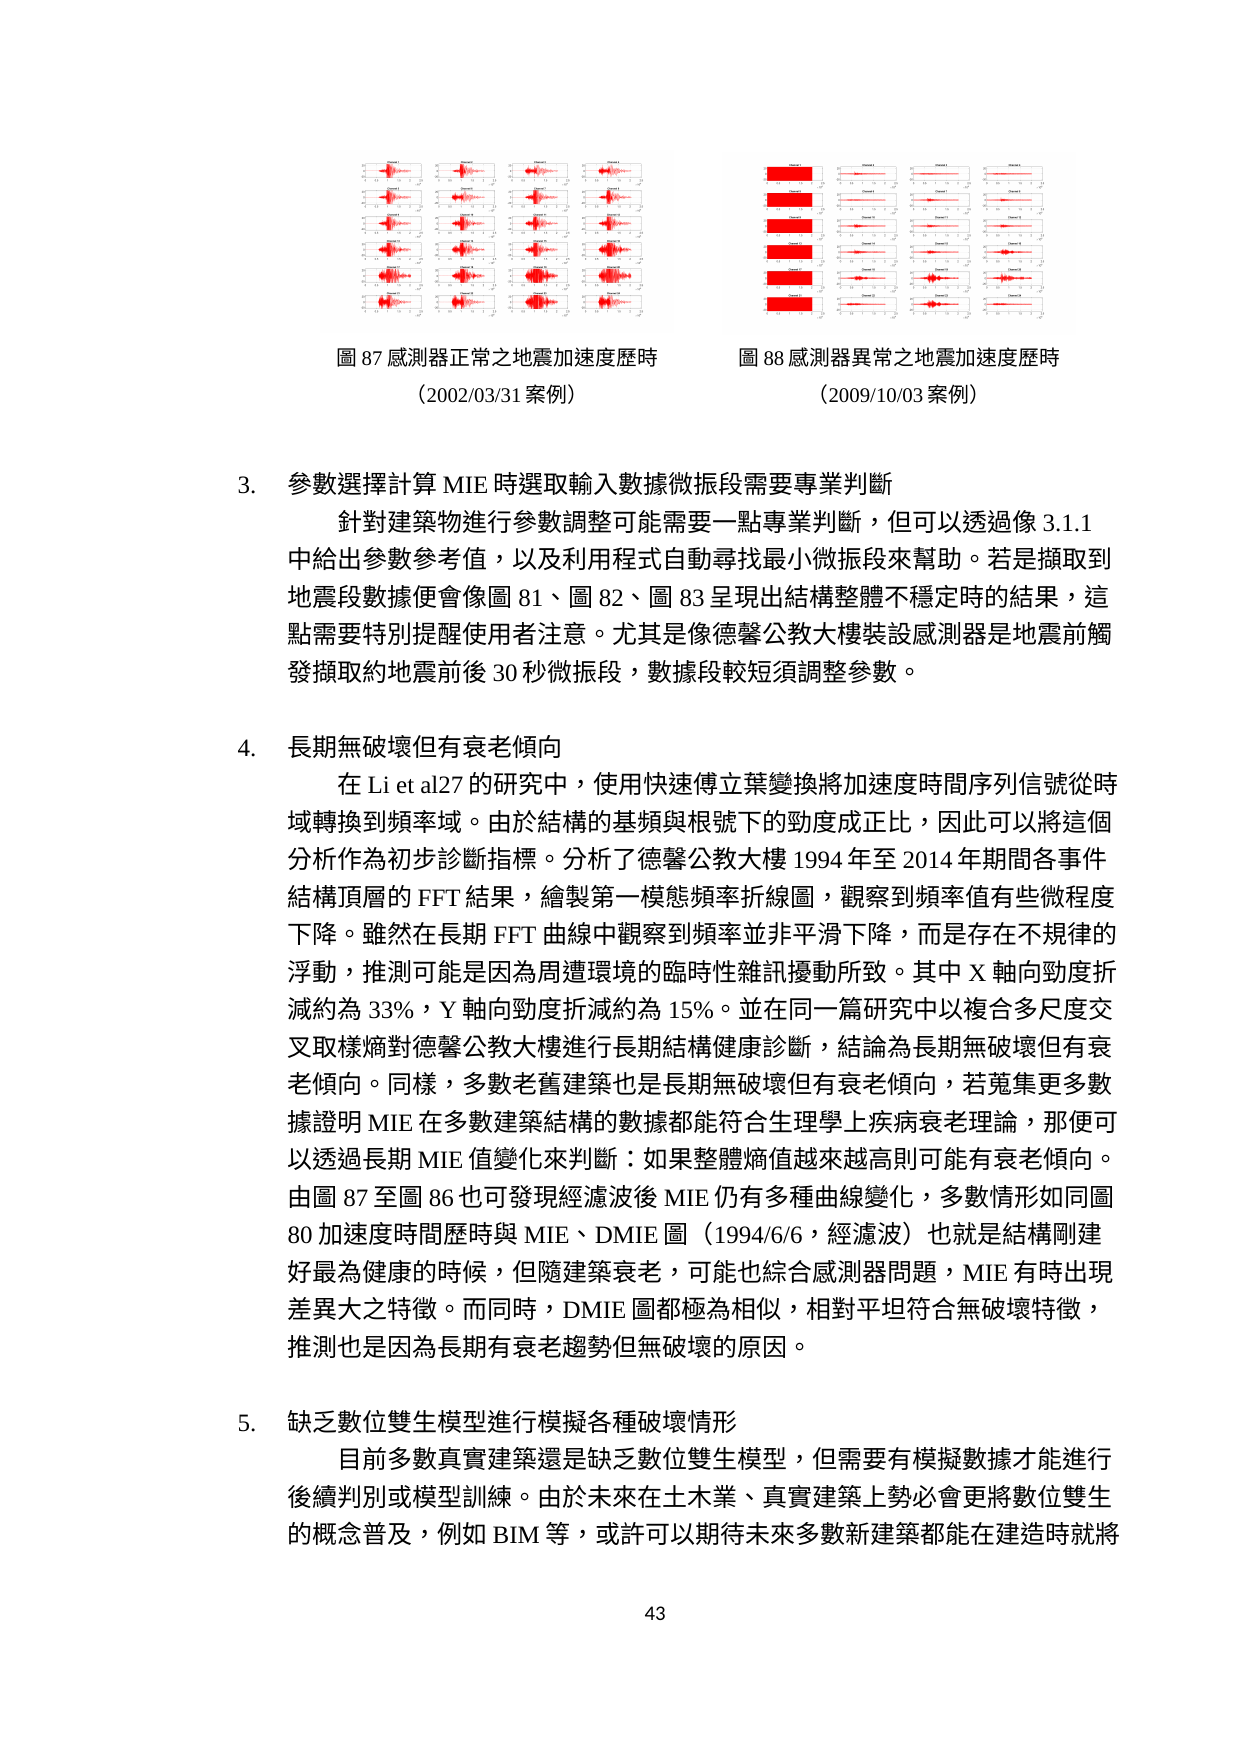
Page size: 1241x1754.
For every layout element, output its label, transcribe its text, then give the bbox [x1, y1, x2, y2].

list 參數選擇計算MIE時選取輸入數據微振段需要專業判斷 [237, 464, 1122, 502]
list 長期無破壞但有衰老傾向 [237, 727, 1122, 764]
picture [319, 150, 674, 333]
text 針對建築物進行參數調整可能需要一點專業判斷，但可以透過像5.1.1中給出參數參考值，以及利用程式自動尋找最小微振段來幫助。若是擷取到地震段數據便會像圖 81、圖 82、圖 83呈現出結構整體不穩定時的結果，這點需要特別提醒使用者注意。尤其是像德馨公教大樓裝設感測器是地震前觸發擷取約地震前後30秒微振段，數據段較短須調整參數。 [287, 502, 1122, 689]
text 在Li et al27的研究中，使用快速傅立葉變換將加速度時間序列信號從時域轉換到頻率域。由於結構的基頻與根號下的勁度成正比，因此可以將這個分析作為初步診斷指標。分析了德馨公教大樓1994年至2014年期間各事件結構頂層的FFT結果，繪製第一模態頻率折線圖，觀察到頻率值有些微程度下降。雖然在長期 FFT 曲線中觀察到頻率並非平滑下降，而是存在不規律的浮動，推測可能是因為周遭環境的臨時性雜訊擾動所致。其中 X 軸向勁度折減約為 33%，Y 軸向勁度折減約為 15%。並在同一篇研究中以複合多尺度交叉取樣熵對德馨公教大樓進行長期結構健康診斷，結論為長期無破壞但有衰老傾向。同樣，多數老舊建築也是長期無破壞但有衰老傾向，若蒐集更多數據證明MIE在多數建築結構的數據都能符合生理學上疾病衰老理論，那便可以透過長期MIE值變化來判斷：如果整體熵值越來越高則可能有衰老傾向。由圖 87至圖 86也可發現經濾波後MIE仍有多種曲線變化，多數情形如同圖 80 加速度時間歷時與MIE、DMIE圖（1994/6/6，經濾波）也就是結構剛建好最為健康的時候，但隨建築衰老，可能也綜合感測器問題，MIE有時出現差異大之特徵。而同時，DMIE圖都極為相似，相對平坦符合無破壞特徵，推測也是因為長期有衰老趨勢但無破壞的原因。 [287, 764, 1122, 1364]
table_cell 圖 88 感測器異常之地震加速度歷時（2009/10/03案例） [703, 338, 1094, 427]
picture [721, 152, 1076, 335]
list 缺乏數位雙生模型進行模擬各種破壞情形 [237, 1402, 1122, 1439]
table_header [703, 150, 1094, 337]
table_header [291, 150, 703, 337]
table_cell 圖 87 感測器正常之地震加速度歷時 （2002/03/31案例） [291, 338, 703, 427]
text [287, 1439, 1122, 1552]
